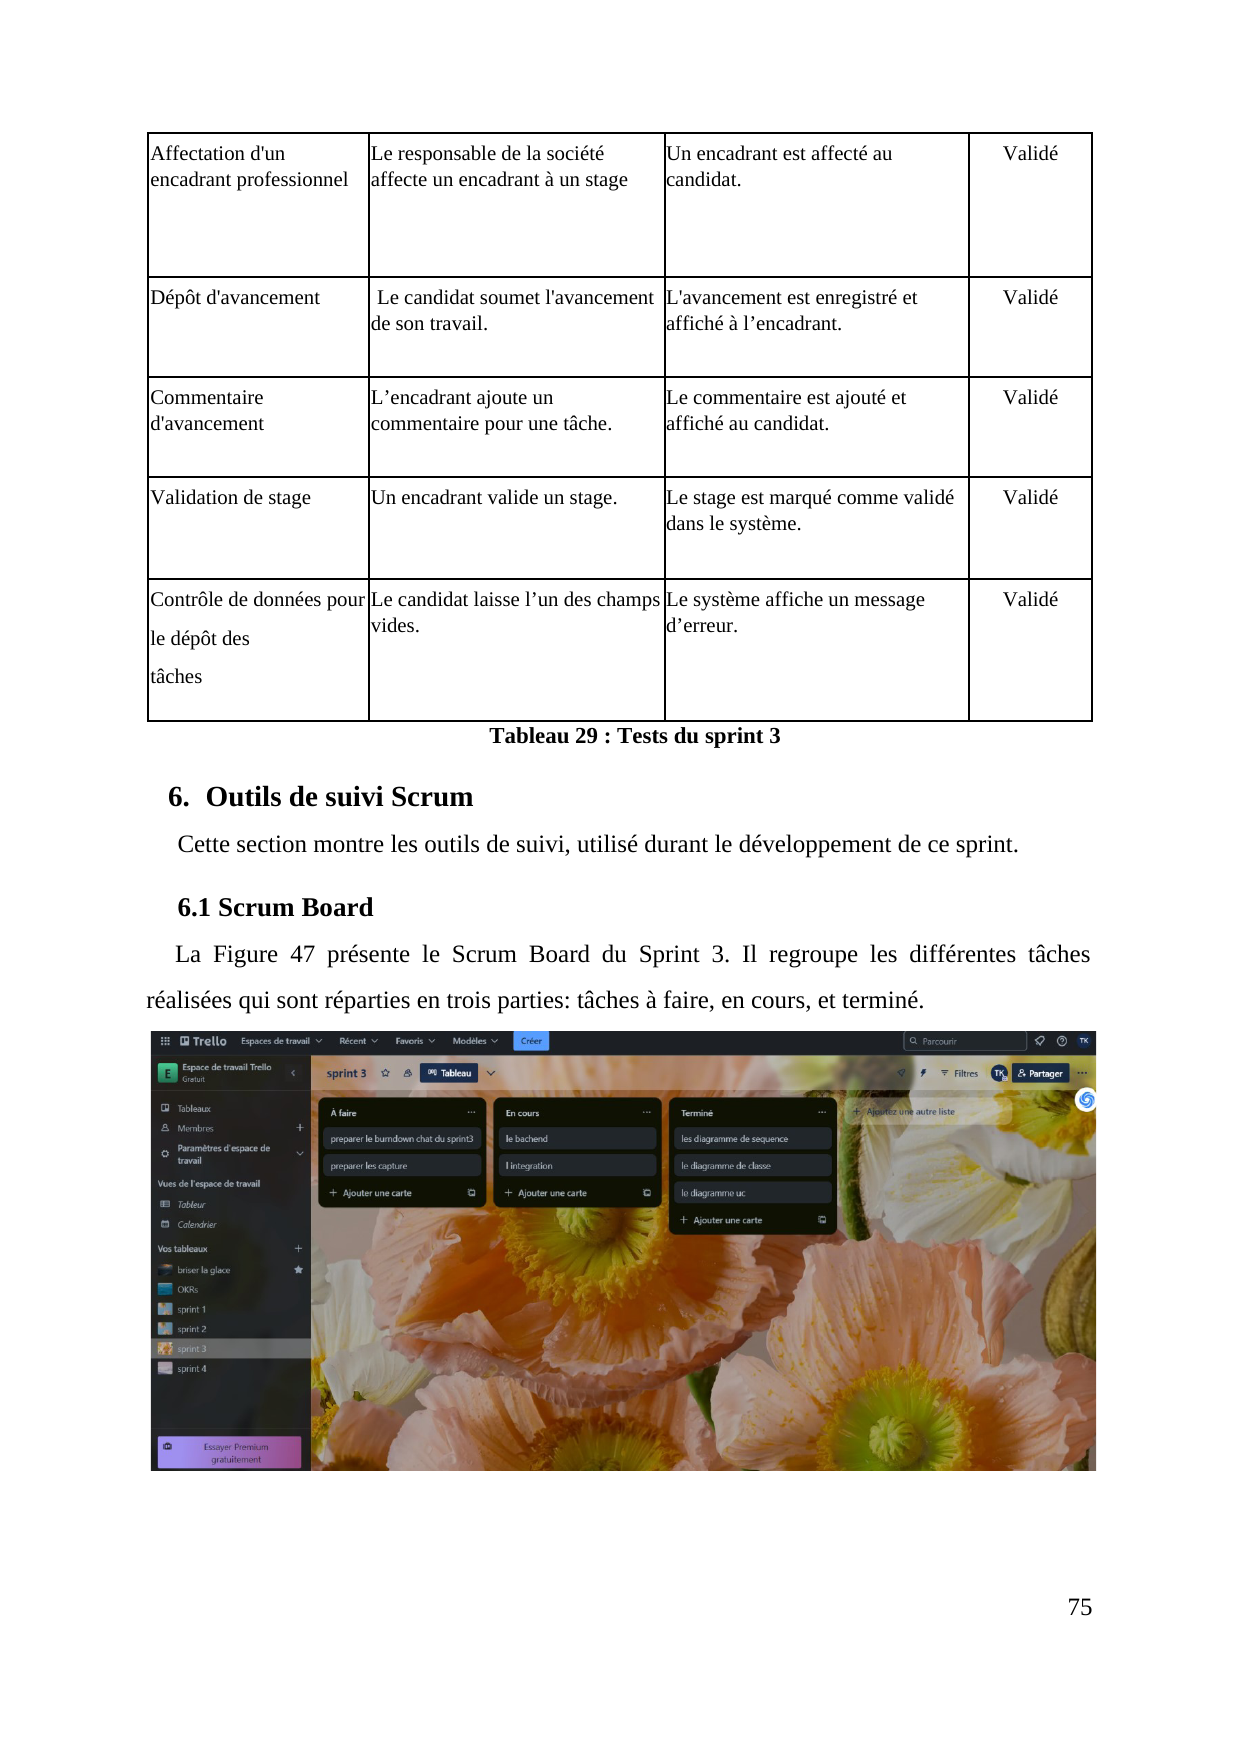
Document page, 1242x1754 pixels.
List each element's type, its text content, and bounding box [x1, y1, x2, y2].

table_cell Le stage est marqué comme validé dans le système. [666, 478, 968, 578]
table_cell L’encadrant ajoute un commentaire pour une tâche. [370, 378, 664, 476]
table_cell Commentaire d'avancement [149, 378, 368, 476]
table_cell Le responsable de la société affecte un encadrant à un stage [370, 134, 664, 276]
table_cell Validé [970, 278, 1091, 376]
table_cell Dépôt d'avancement [149, 278, 368, 376]
table_cell Le système affiche un message d’erreur. [666, 580, 968, 720]
table_cell L'avancement est enregistré et affiché à l’encadrant. [666, 278, 968, 376]
text Cette section montre les outils de suivi, utilisé durant le développement de ce sprint. [177, 829, 1092, 858]
table_cell Le commentaire est ajouté et affiché au candidat. [666, 378, 968, 476]
text 6.1 Scrum Board [177, 891, 1092, 922]
table_cell Un encadrant est affecté au candidat. [666, 134, 968, 276]
list Outils de suivi Scrum [168, 779, 1092, 813]
table_cell Validé [970, 580, 1091, 720]
table_cell Validation de stage [149, 478, 368, 578]
text Tableau 29 : Tests du sprint 3 [223, 722, 1047, 748]
table_cell Un encadrant valide un stage. [370, 478, 664, 578]
table_cell Le candidat soumet l'avancement de son travail. [370, 278, 664, 376]
table_cell Affectation d'un encadrant professionnel [149, 134, 368, 276]
table_cell Validé [970, 378, 1091, 476]
picture [150, 1031, 1097, 1471]
table_cell Contrôle de données pour le dépôt des tâches [149, 580, 368, 720]
table_cell Validé [970, 134, 1091, 276]
text La Figure 47 présente le Scrum Board du Sprint 3. Il regroupe les différentes tâches réalisées qui sont réparties en trois parties: tâches à faire, en cours, et terminé. [146, 939, 1092, 1013]
table_cell Validé [970, 478, 1091, 578]
table_cell Le candidat laisse l’un des champs vides. [370, 580, 664, 720]
